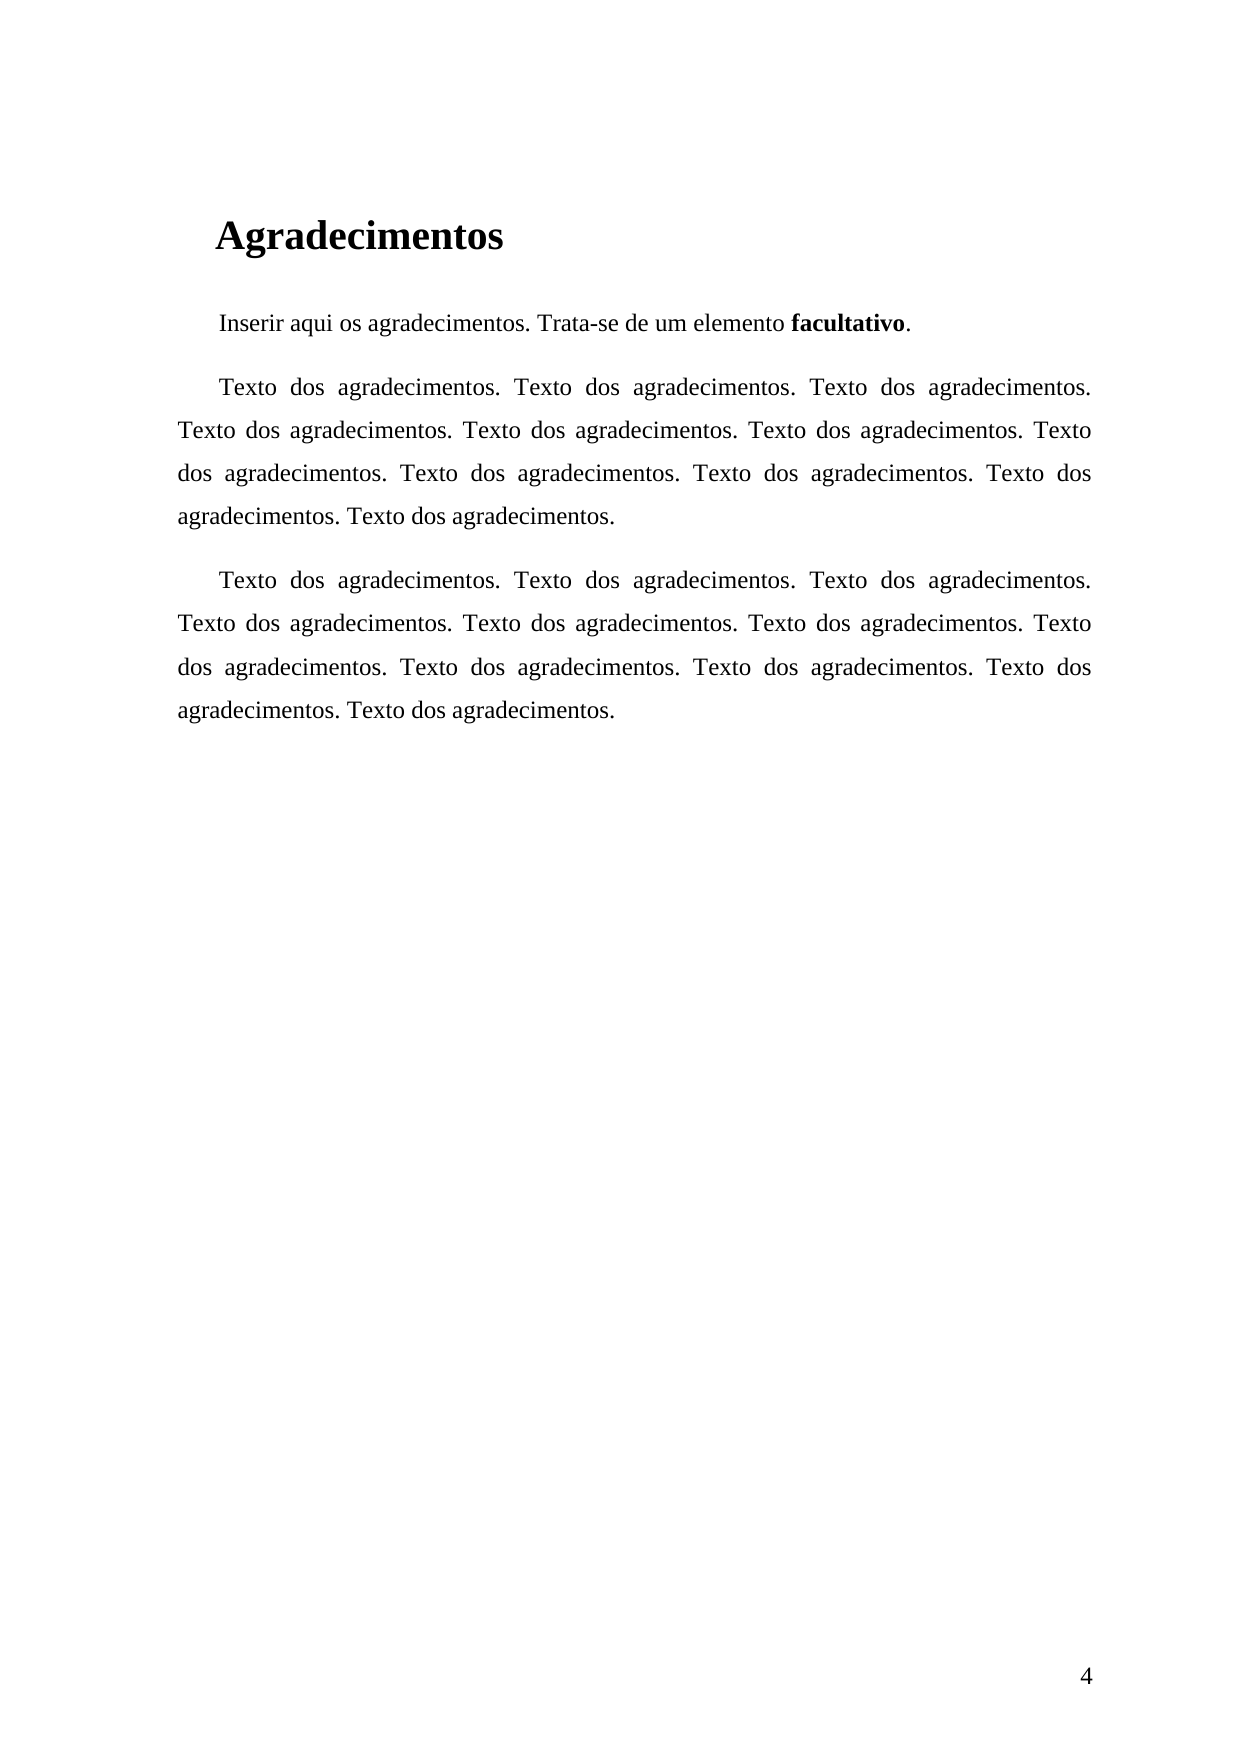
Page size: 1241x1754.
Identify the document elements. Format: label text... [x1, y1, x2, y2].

subtitle Agradecimentos [215, 210, 1092, 258]
text Texto dos agradecimentos. Texto dos agradecimentos. Texto dos agradecimentos. Texto dos agradecimentos. Texto dos agradecimentos. Texto dos agradecimentos. Texto dos agradecimentos. Texto dos agradecimentos. Texto dos agradecimentos. Texto dos agradecimentos. Texto dos agradecimentos. [177, 372, 1092, 530]
text Inserir aqui os agradecimentos. Trata-se de um elemento facultativo. [177, 308, 1092, 337]
text Texto dos agradecimentos. Texto dos agradecimentos. Texto dos agradecimentos. Texto dos agradecimentos. Texto dos agradecimentos. Texto dos agradecimentos. Texto dos agradecimentos. Texto dos agradecimentos. Texto dos agradecimentos. Texto dos agradecimentos. Texto dos agradecimentos. [177, 565, 1092, 723]
